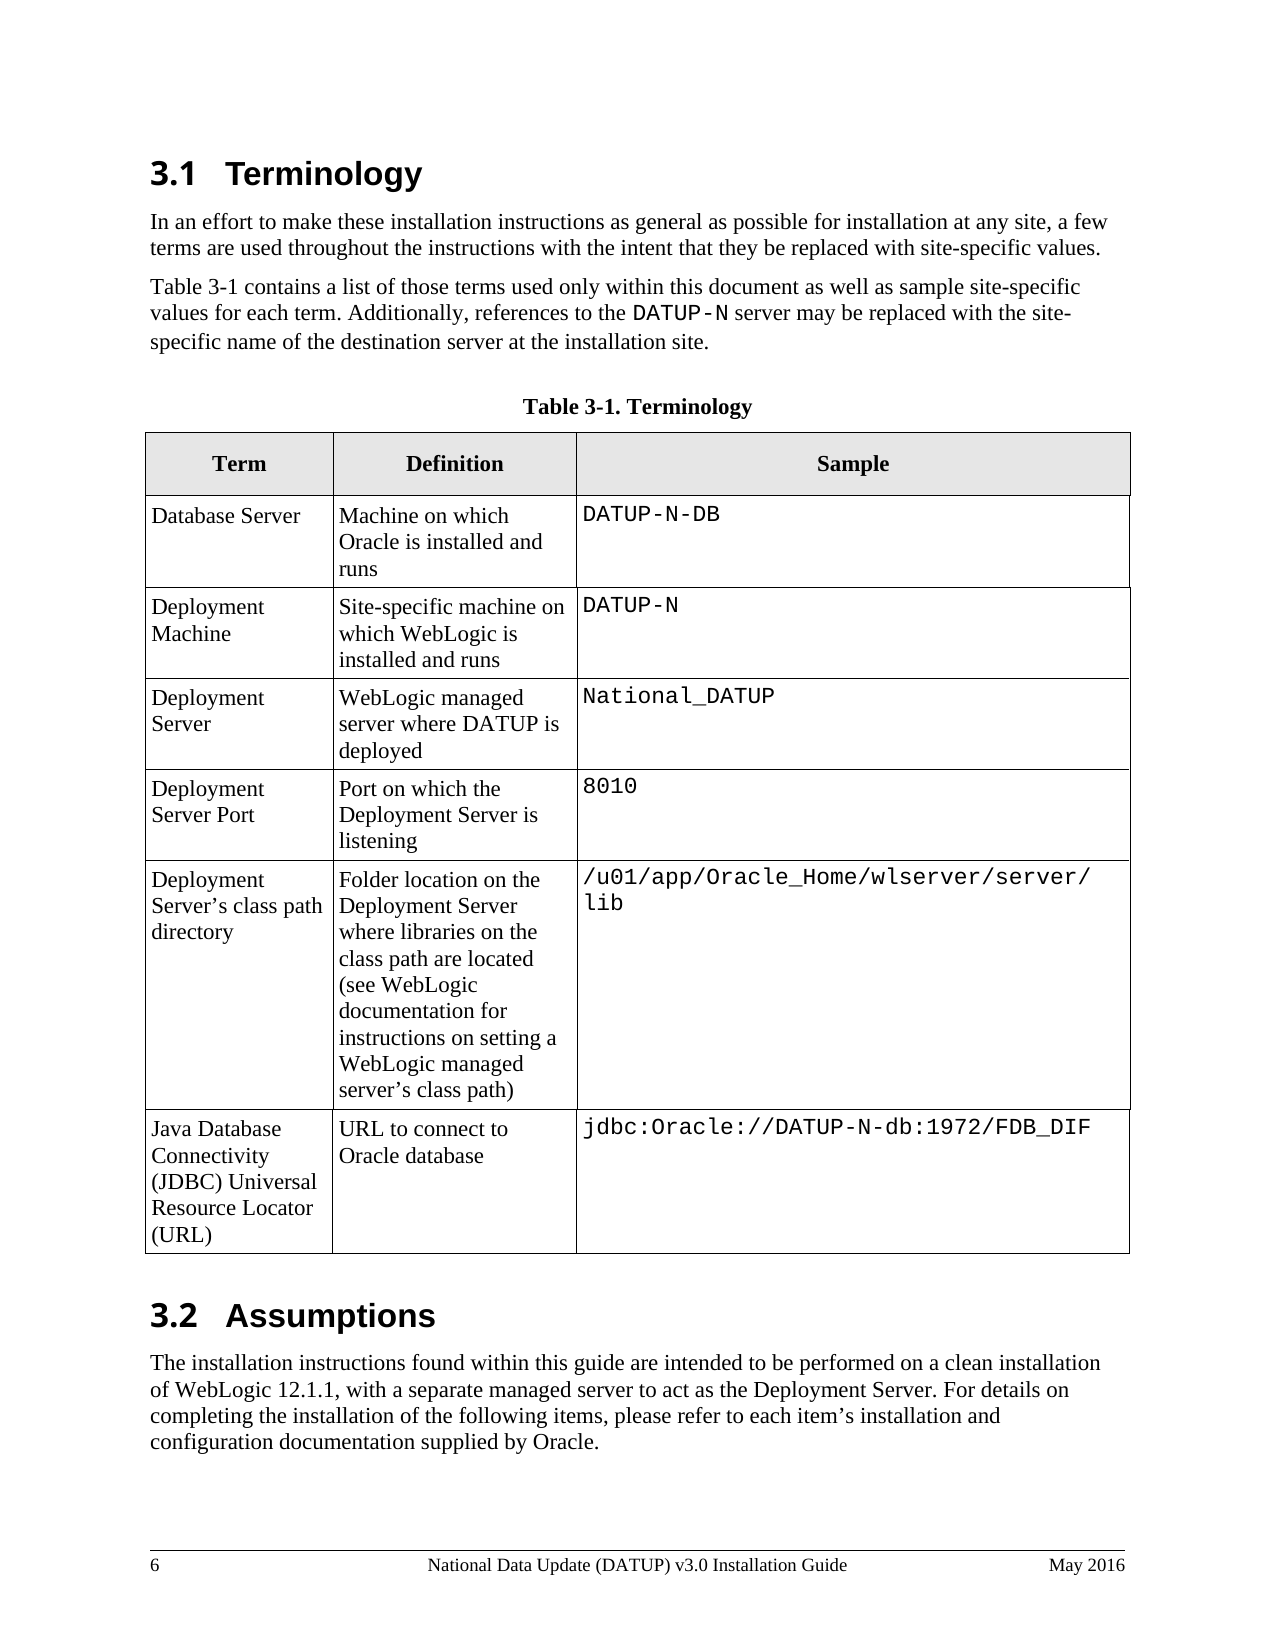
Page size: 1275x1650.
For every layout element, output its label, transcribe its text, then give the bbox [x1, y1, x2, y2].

table_cell WebLogic managed server where DATUP is deployed [334, 679, 577, 769]
table_cell Deployment Machine [146, 588, 333, 678]
table_header Sample [577, 433, 1130, 495]
table_cell Deployment Server [146, 679, 333, 769]
table_cell URL to connect to Oracle database [333, 1110, 576, 1253]
table_cell DATUP-N [578, 588, 1130, 678]
table_cell Site-specific machine on which WebLogic is installed and runs [334, 588, 577, 678]
table_cell Database Server [146, 496, 333, 587]
table_cell National_DATUP [578, 678, 1130, 769]
table_header Definition [334, 433, 576, 495]
table_cell DATUP-N-DB [577, 496, 1129, 587]
text The installation instructions found within this guide are intended to be performed on a clean installation of WebLogic 12.1.1, with a separate managed server to act as the Deployment Server. For details on completing the installation of the following items, please refer to each item’s installation and configuration documentation supplied by Oracle. [150, 1349, 1125, 1455]
table_cell Folder location on the Deployment Server where libraries on the class path are located (see WebLogic documentation for instructions on setting a WebLogic managed server’s class path) [334, 861, 577, 1108]
subtitle Assumptions [150, 1291, 1125, 1337]
subtitle Terminology [150, 150, 1125, 195]
table_cell Deployment Server Port [146, 770, 333, 860]
table_cell Java Database Connectivity (JDBC) Universal Resource Locator (URL) [146, 1110, 332, 1253]
table_header Term [146, 433, 333, 495]
table_cell 8010 [578, 769, 1130, 860]
table_cell Machine on which Oracle is installed and runs [334, 496, 576, 587]
table_cell Deployment Server’s class path directory [146, 861, 333, 1108]
table_cell Port on which the Deployment Server is listening [334, 770, 577, 860]
text In an effort to make these installation instructions as general as possible for installation at any site, a few terms are used throughout the instructions with the intent that they be replaced with site-specific values. [150, 208, 1125, 261]
table_cell jdbc:Oracle://DATUP-N-db:1972/FDB_DIF [577, 1110, 1129, 1253]
table_cell /u01/app/Oracle_Home/wlserver/server/lib [578, 860, 1130, 1108]
text Table 3-1 contains a list of those terms used only within this document as well as sample site-specific values for each term. Additionally, references to the DATUP-N server may be replaced with the site-specific name of the destination server at the installation site. [150, 273, 1125, 354]
